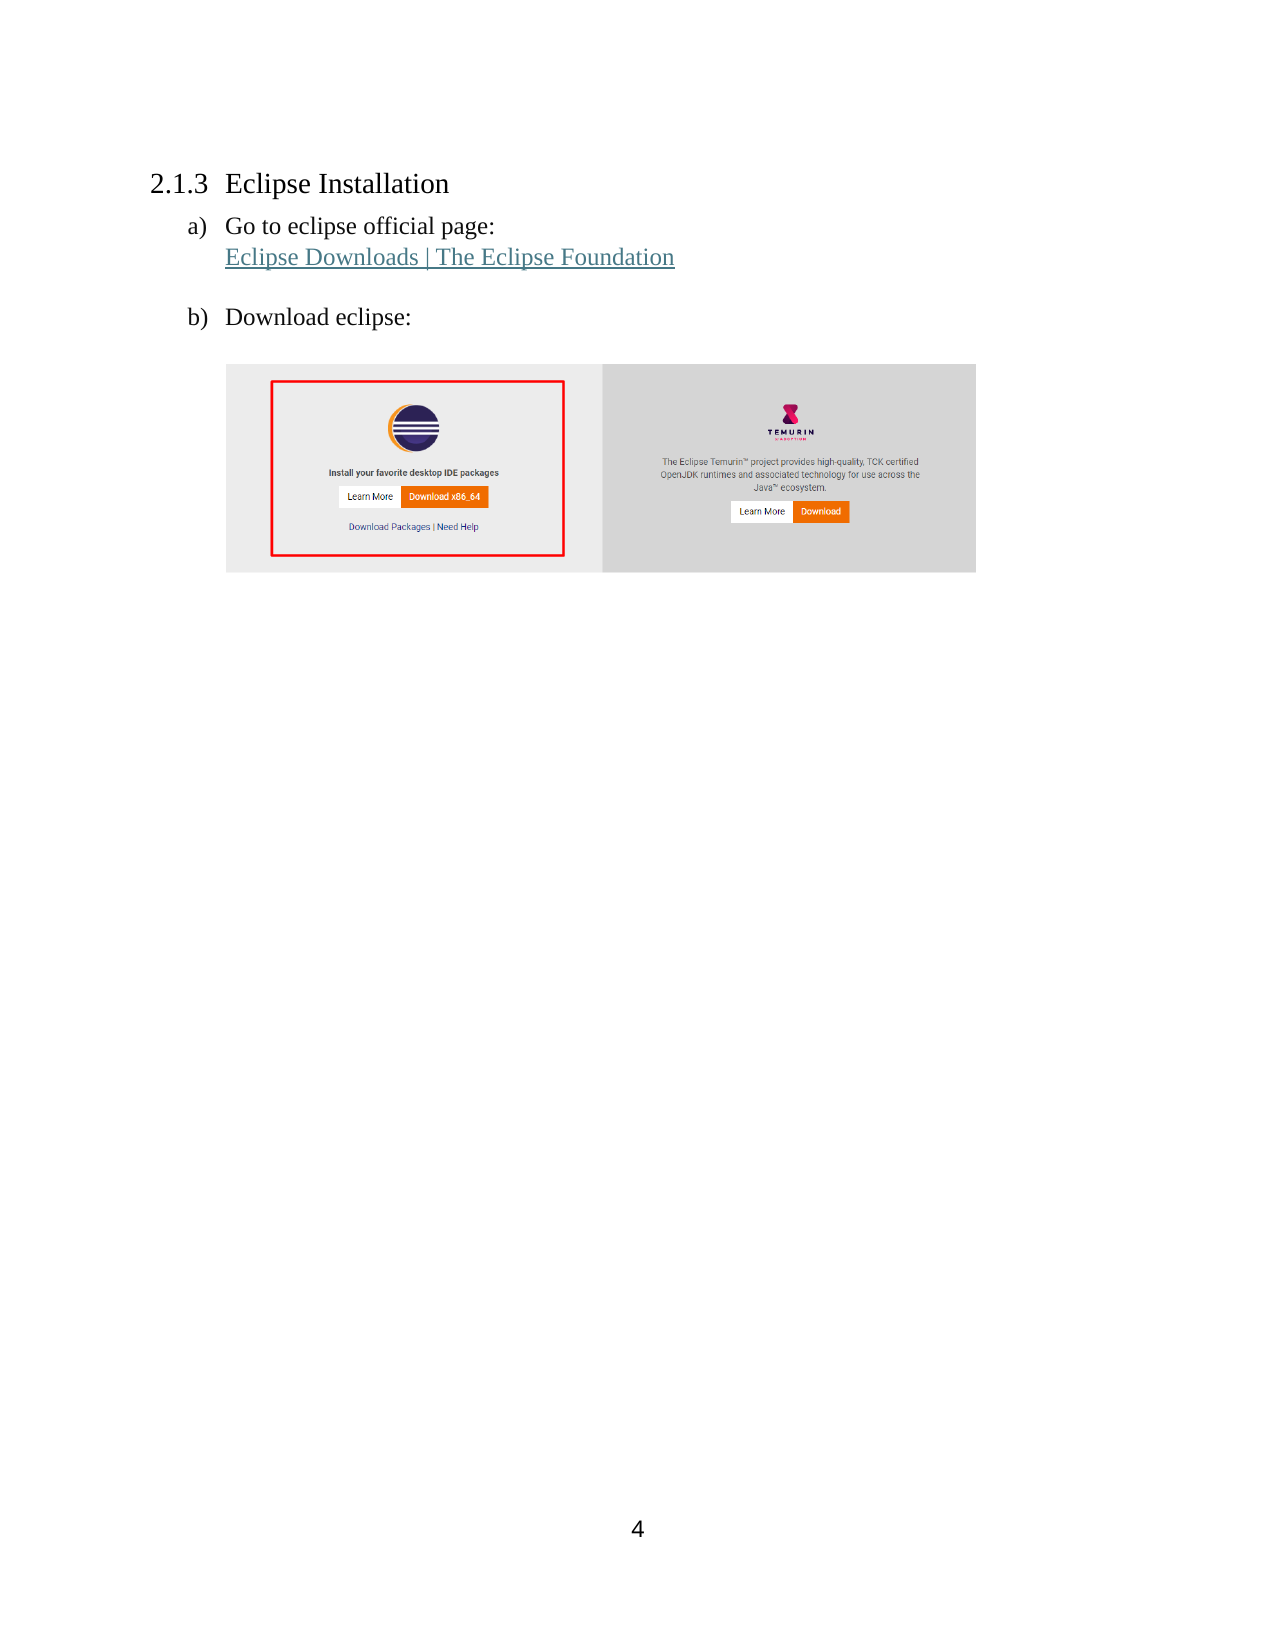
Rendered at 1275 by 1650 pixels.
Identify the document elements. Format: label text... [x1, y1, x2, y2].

list Eclipse Downloads | The Eclipse Foundation [225, 242, 1125, 271]
subtitle Eclipse Installation [150, 167, 1125, 200]
list Download eclipse: [187, 302, 1125, 330]
picture [225, 332, 976, 598]
list Go to eclipse official page: [187, 211, 1125, 240]
